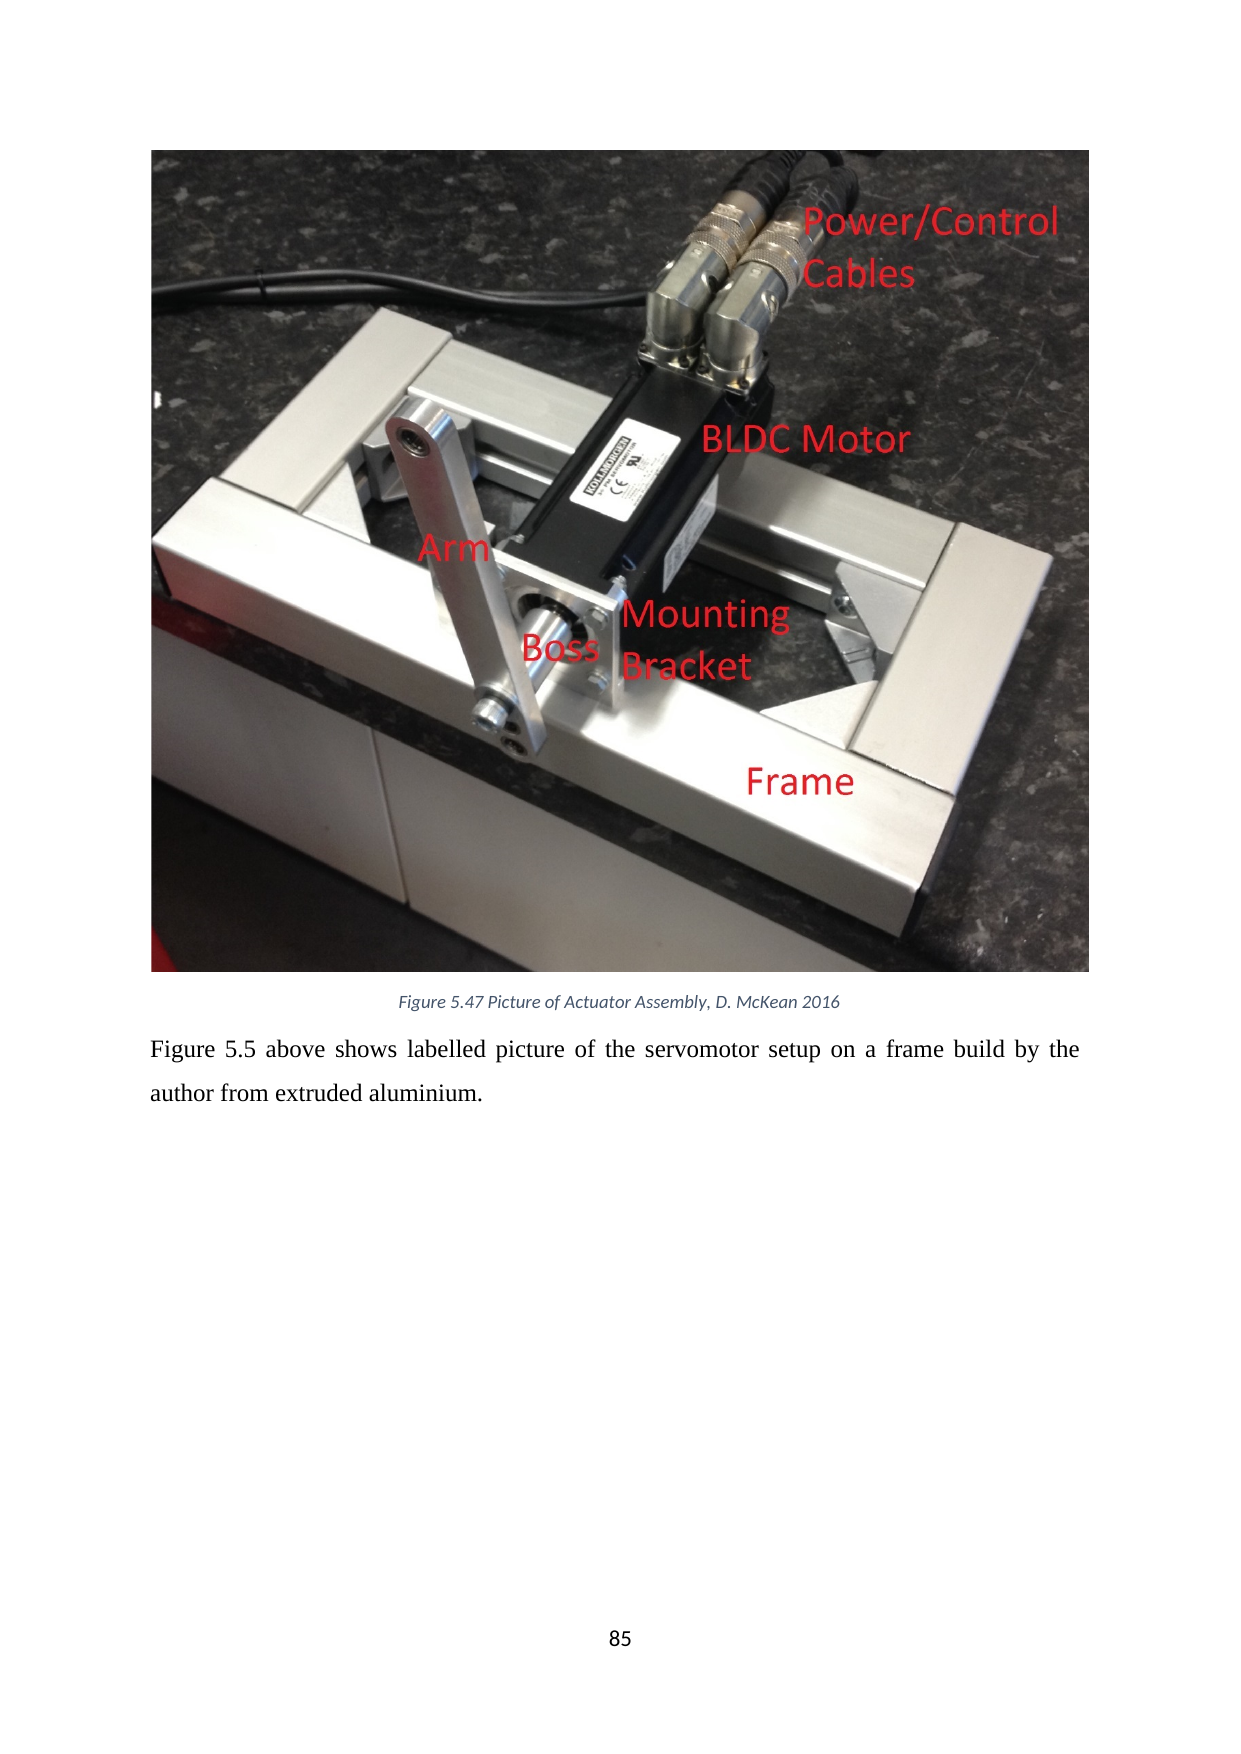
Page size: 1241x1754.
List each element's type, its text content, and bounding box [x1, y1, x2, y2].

text Figure 5.5 above shows labelled picture of the servomotor setup on a frame build by the author from extruded aluminium. [150, 1034, 1080, 1106]
picture [151, 150, 1089, 972]
